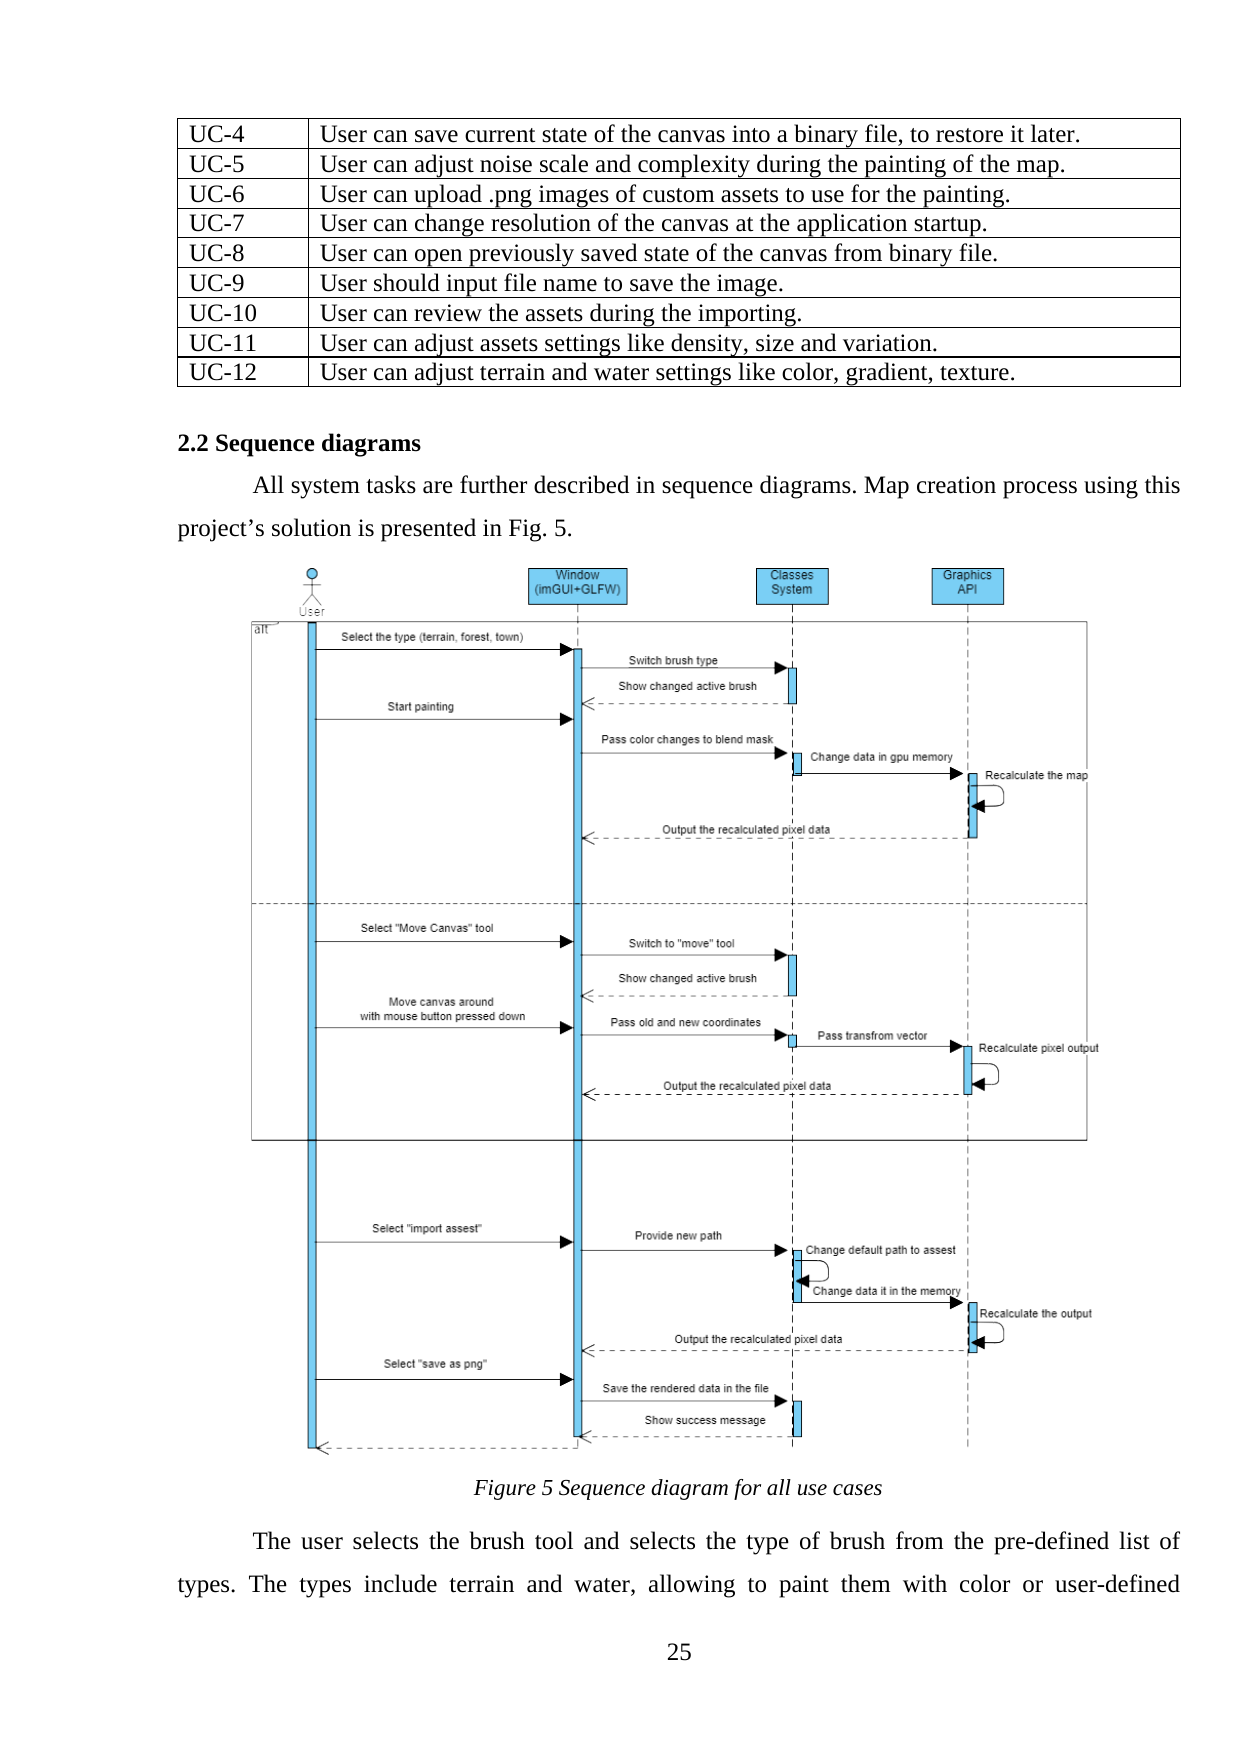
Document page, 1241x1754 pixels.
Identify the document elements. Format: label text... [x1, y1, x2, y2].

table_cell UC-4 [178, 119, 308, 148]
table_cell UC-8 [178, 238, 308, 267]
table_cell User can upload .png images of custom assets to use for the painting. [309, 179, 1180, 207]
table_cell UC-11 [178, 328, 308, 356]
table_cell UC-10 [178, 298, 308, 327]
table_cell UC-6 [178, 179, 308, 207]
text All system tasks are further described in sequence diagrams. Map creation process using this project’s solution is presented in Fig. 5. [177, 470, 1181, 542]
table_cell UC-5 [178, 149, 308, 178]
table_cell UC-9 [178, 268, 308, 297]
table_cell User can adjust assets settings like density, size and variation. [309, 328, 1180, 356]
text Figure 5 Sequence diagram for all use cases [177, 1474, 1181, 1501]
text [177, 1526, 1181, 1598]
table_cell User can review the assets during the importing. [309, 298, 1180, 327]
text 2.2 Sequence diagrams [177, 428, 1181, 457]
table_cell User should input file name to save the image. [309, 268, 1180, 297]
table_cell User can save current state of the canvas into a binary file, to restore it later. [309, 119, 1180, 148]
table_cell User can open previously saved state of the canvas from binary file. [309, 238, 1180, 267]
picture [251, 568, 1107, 1462]
table_cell User can change resolution of the canvas at the application startup. [309, 209, 1180, 237]
table_cell UC-12 [178, 358, 308, 386]
table_cell User can adjust noise scale and complexity during the painting of the map. [309, 149, 1180, 178]
table_cell User can adjust terrain and water settings like color, gradient, texture. [309, 358, 1180, 386]
table_cell UC-7 [178, 209, 308, 237]
